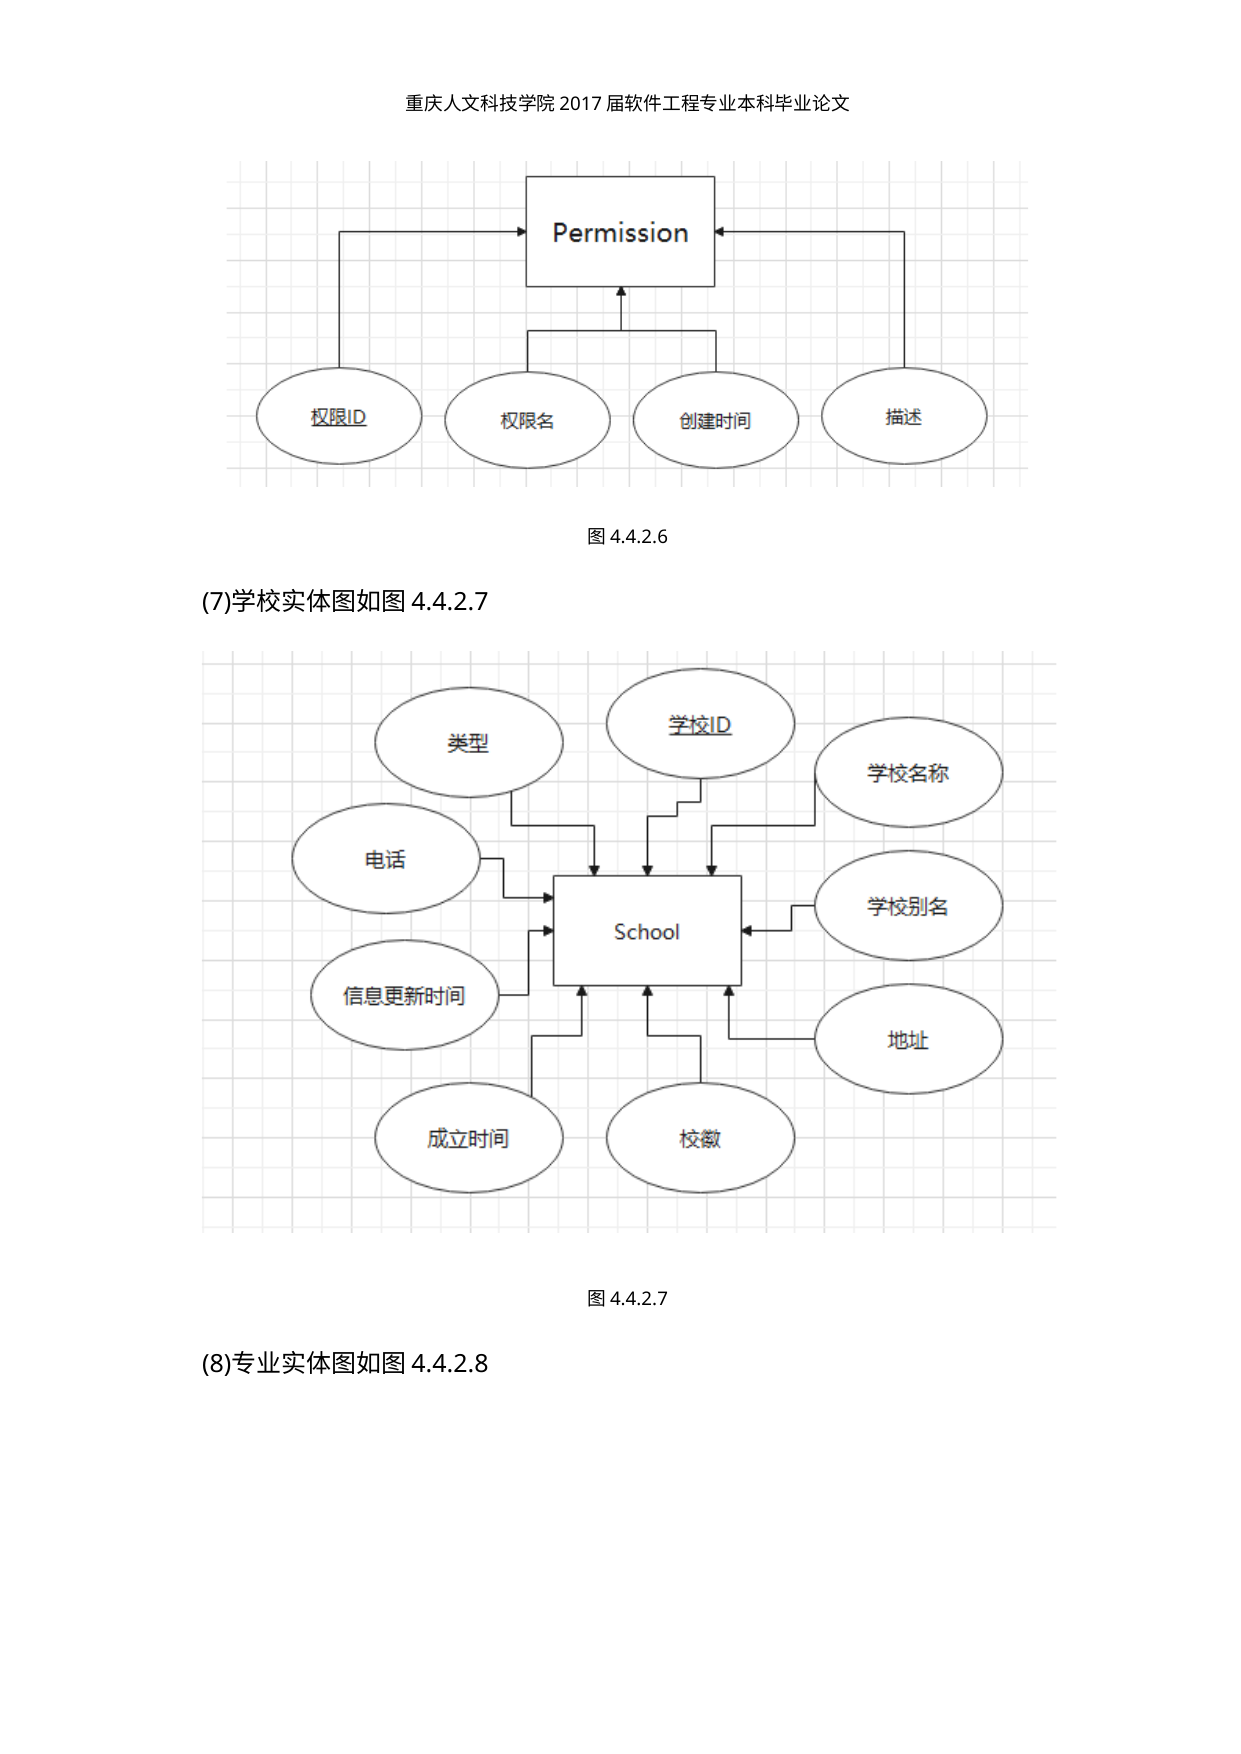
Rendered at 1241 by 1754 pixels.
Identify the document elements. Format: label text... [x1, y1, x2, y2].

picture [226, 161, 1029, 487]
text (7)学校实体图如图4.4.2.7 [202, 566, 1053, 634]
text (8)专业实体图如图4.4.2.8 [202, 1327, 1053, 1395]
picture [201, 651, 1057, 1233]
text 图4.4.2.6 [202, 518, 1053, 552]
text 图4.4.2.7 [202, 1280, 1053, 1314]
